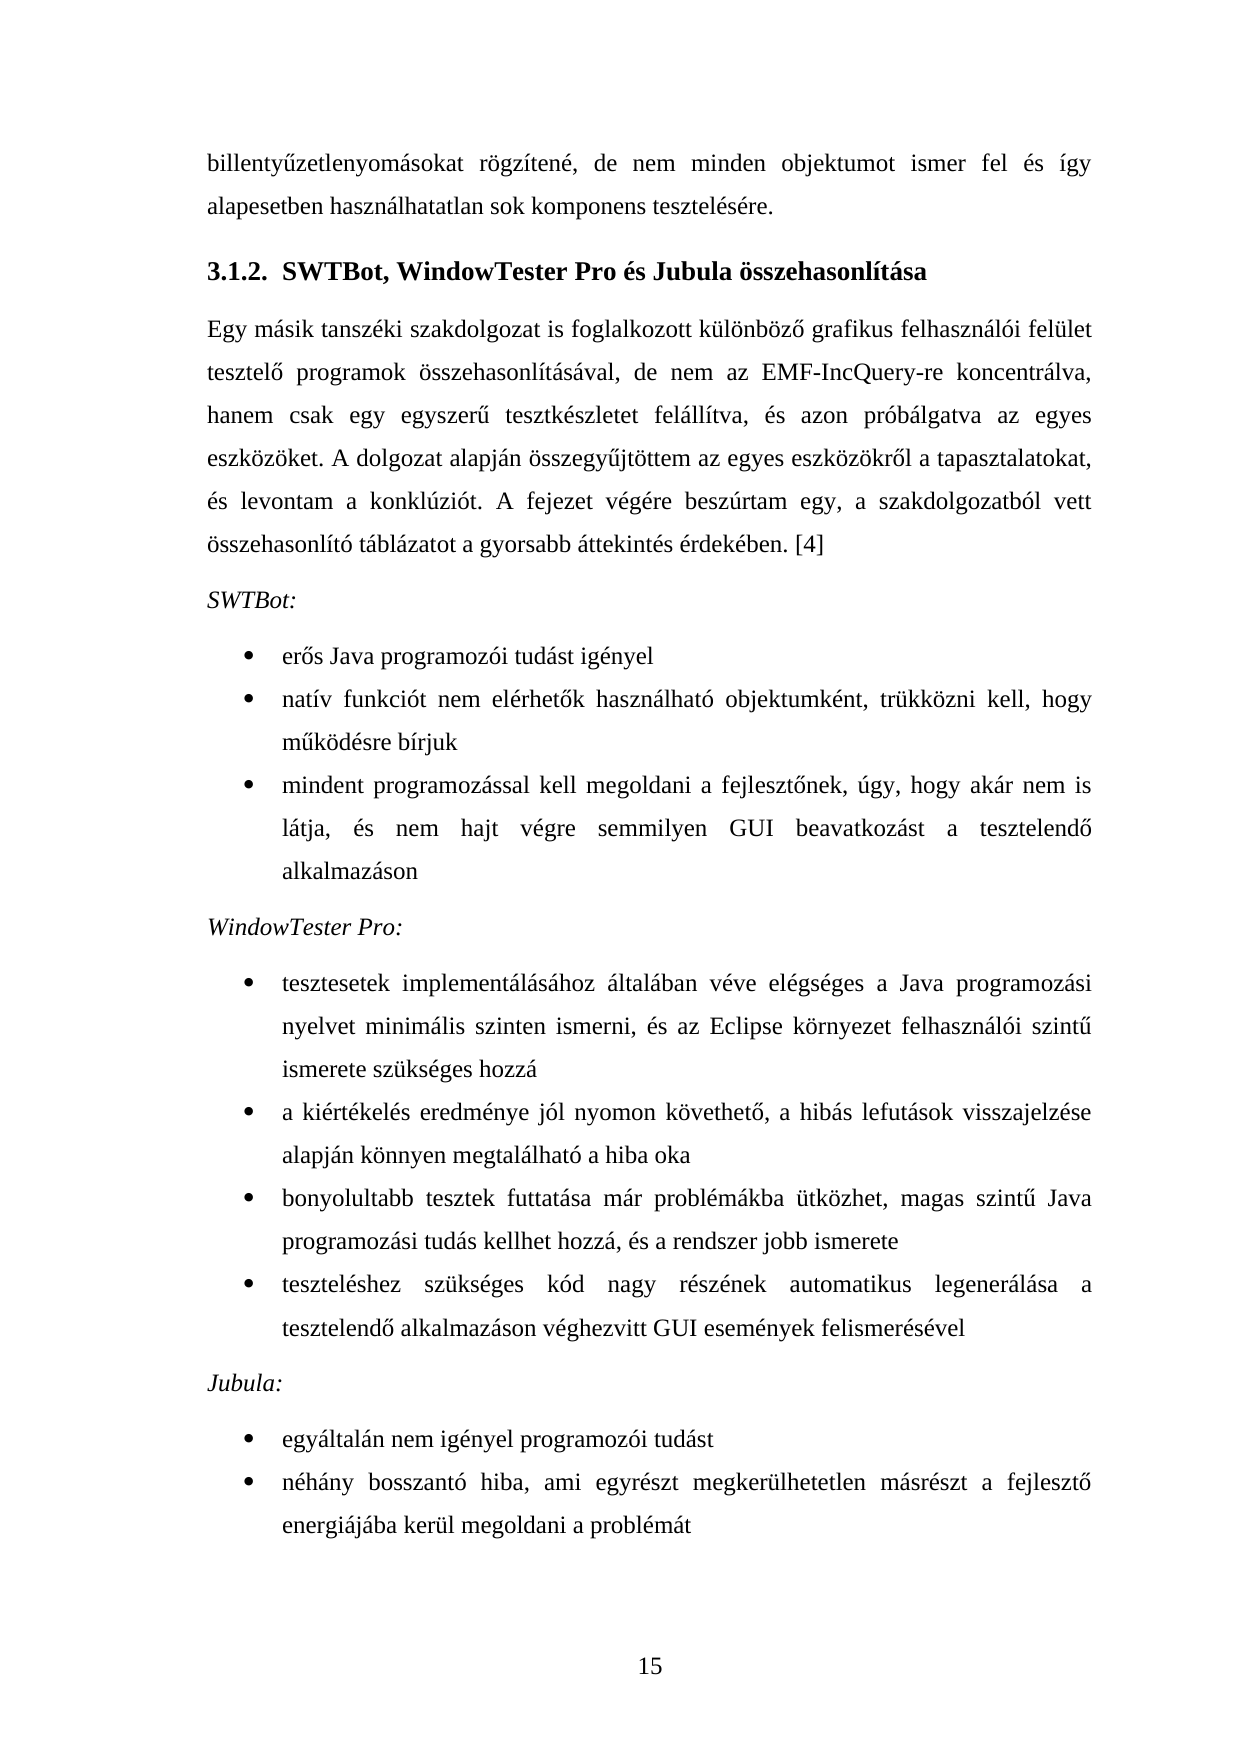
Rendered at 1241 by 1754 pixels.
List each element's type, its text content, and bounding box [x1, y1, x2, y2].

subtitle SWTBot, WindowTester Pro és Jubula összehasonlítása [207, 255, 1092, 286]
text Jubula: [207, 1368, 1092, 1397]
list mindent programozással kell megoldani a fejlesztőnek, úgy, hogy akár nem is látja, és nem hajt végre semmilyen GUI beavatkozást a tesztelendő alkalmazáson [244, 770, 1092, 885]
text Egy másik tanszéki szakdolgozat is foglalkozott különböző grafikus felhasználói felület tesztelő programok összehasonlításával, de nem az EMF-IncQuery-re koncentrálva, hanem csak egy egyszerű tesztkészletet felállítva, és azon próbálgatva az egyes eszközöket. A dolgozat alapján összegyűjtöttem az egyes eszközökről a tapasztalatokat, és levontam a konklúziót. A fejezet végére beszúrtam egy, a szakdolgozatból vett összehasonlító táblázatot a gyorsabb áttekintés érdekében. [4] [207, 314, 1092, 558]
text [207, 148, 1092, 219]
list erős Java programozói tudást igényel [244, 641, 1092, 669]
list egyáltalán nem igényel programozói tudást [244, 1424, 1092, 1453]
list bonyolultabb tesztek futtatása már problémákba ütközhet, magas szintű Java programozási tudás kellhet hozzá, és a rendszer jobb ismerete [244, 1183, 1092, 1255]
list néhány bosszantó hiba, ami egyrészt megkerülhetetlen másrészt a fejlesztő energiájába kerül megoldani a problémát [244, 1467, 1092, 1539]
list teszteléshez szükséges kód nagy részének automatikus legenerálása a tesztelendő alkalmazáson véghezvitt GUI események felismerésével [244, 1269, 1092, 1341]
text SWTBot: [207, 585, 1092, 614]
list a kiértékelés eredménye jól nyomon követhető, a hibás lefutások visszajelzése alapján könnyen megtalálható a hiba oka [244, 1097, 1092, 1169]
list tesztesetek implementálásához általában véve elégséges a Java programozási nyelvet minimális szinten ismerni, és az Eclipse környezet felhasználói szintű ismerete szükséges hozzá [244, 968, 1092, 1083]
list natív funkciót nem elérhetők használható objektumként, trükközni kell, hogy működésre bírjuk [244, 684, 1092, 756]
text WindowTester Pro: [207, 912, 1092, 941]
